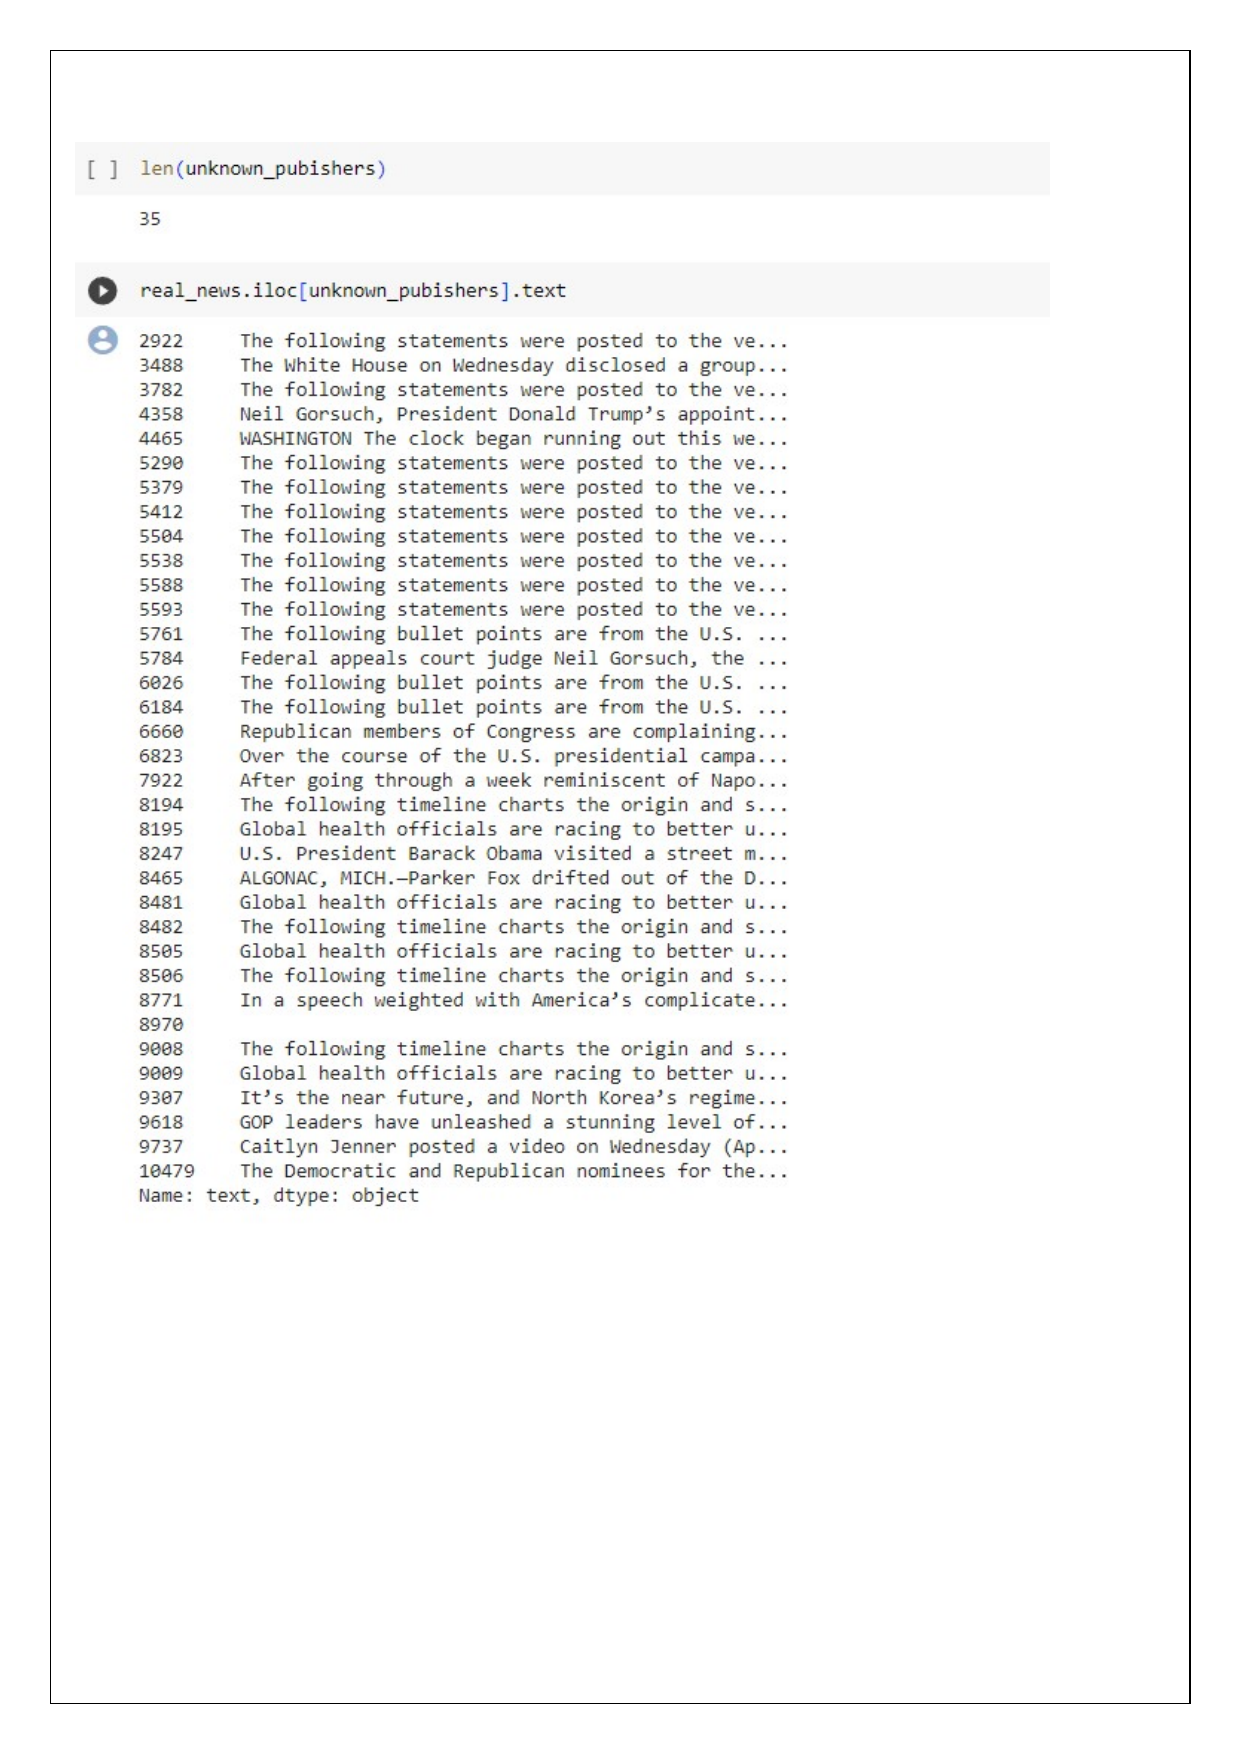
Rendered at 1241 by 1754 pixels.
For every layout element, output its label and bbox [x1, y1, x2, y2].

picture [75, 142, 1050, 1235]
